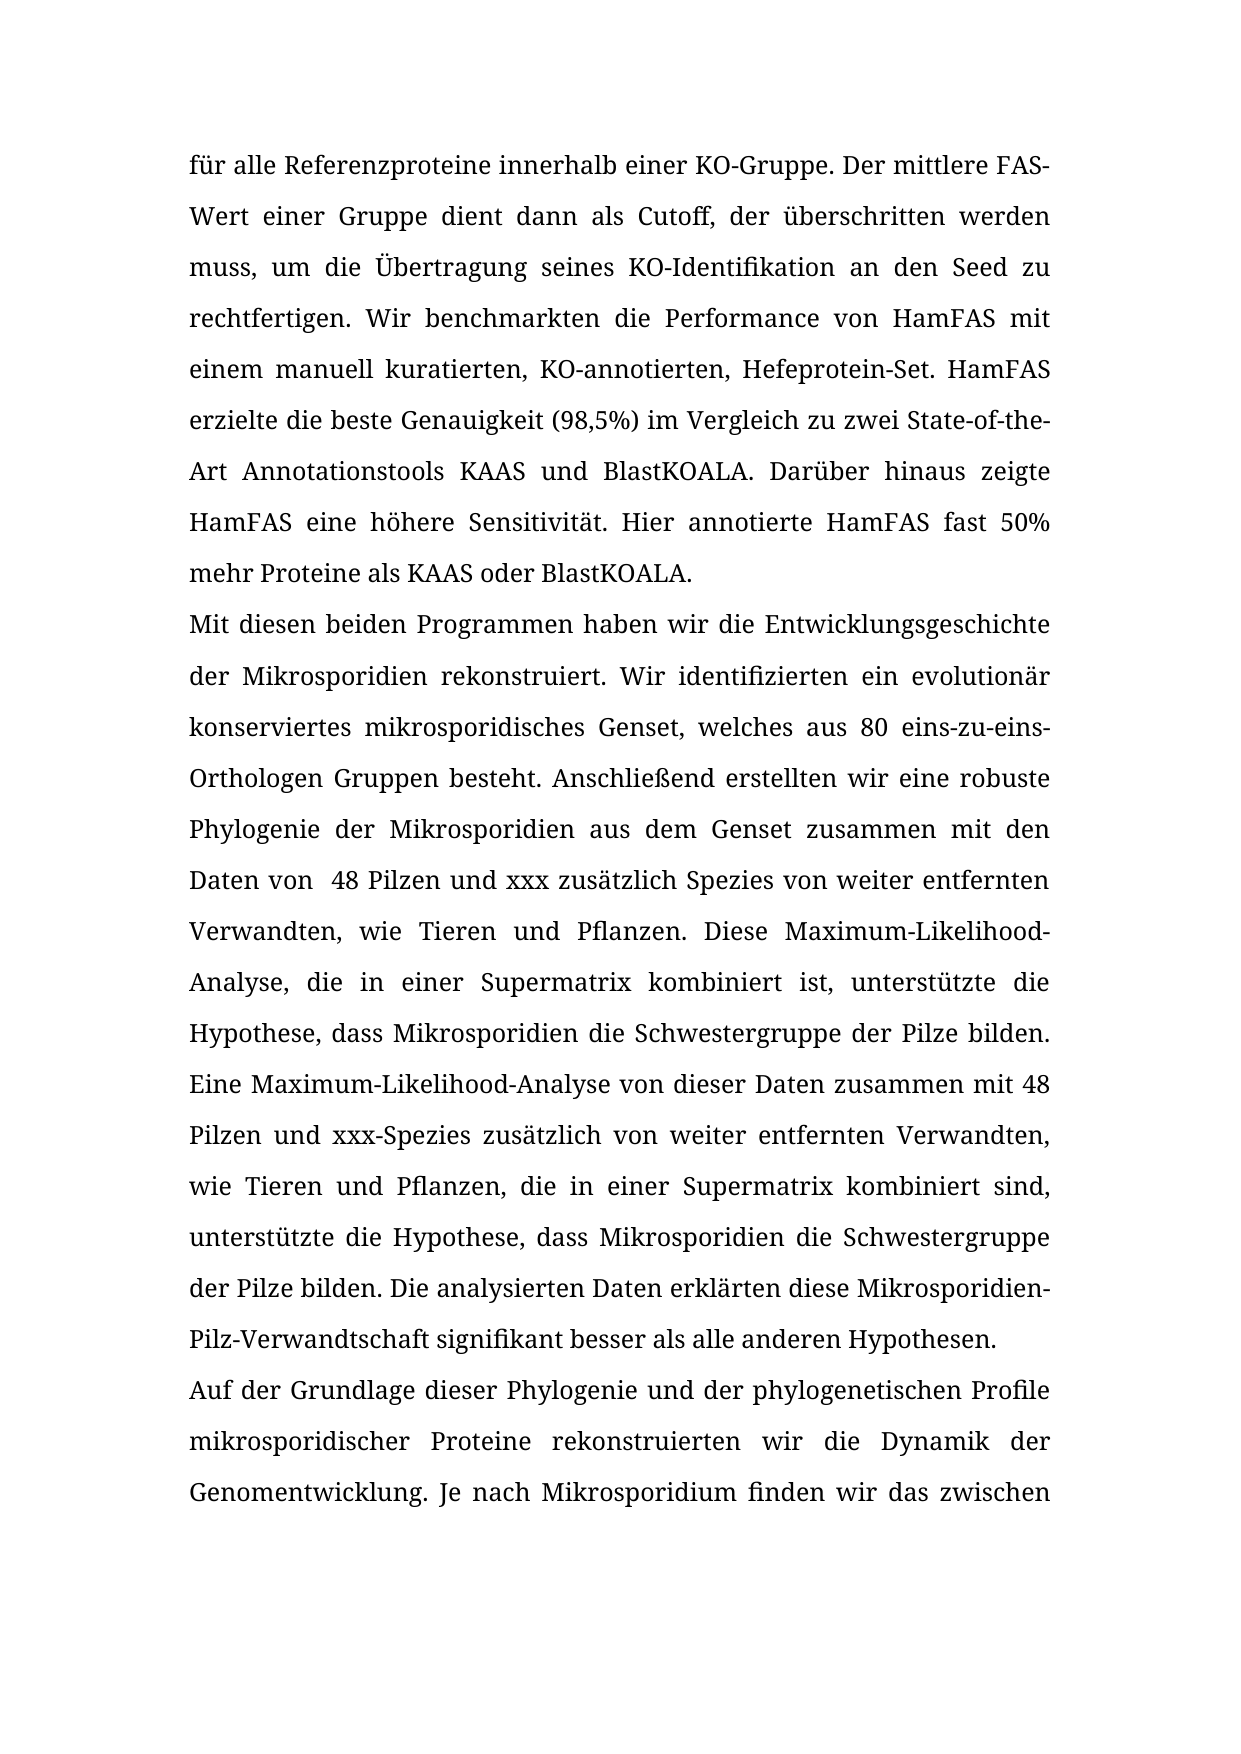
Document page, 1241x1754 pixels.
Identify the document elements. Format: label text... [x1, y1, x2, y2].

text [189, 148, 1051, 590]
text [189, 1373, 1051, 1509]
text Mit diesen beiden Programmen haben wir die Entwicklungsgeschichte der Mikrosporidien rekonstruiert. Wir identifizierten ein evolutionär konserviertes mikrosporidisches Genset, welches aus 80 eins-zu-eins-Orthologen Gruppen besteht. Anschließend erstellten wir eine robuste Phylogenie der Mikrosporidien aus dem Genset zusammen mit den Daten von 48 Pilzen und xxx zusätzlich Spezies von weiter entfernten Verwandten, wie Tieren und Pflanzen. Diese Maximum-Likelihood-Analyse, die in einer Supermatrix kombiniert ist, unterstützte die Hypothese, dass Mikrosporidien die Schwestergruppe der Pilze bilden. Eine Maximum-Likelihood-Analyse von dieser Daten zusammen mit 48 Pilzen und xxx-Spezies zusätzlich von weiter entfernten Verwandten, wie Tieren und Pflanzen, die in einer Supermatrix kombiniert sind, unterstützte die Hypothese, dass Mikrosporidien die Schwestergruppe der Pilze bilden. Die analysierten Daten erklärten diese Mikrosporidien-Pilz-Verwandtschaft signifikant besser als alle anderen Hypothesen. [189, 607, 1051, 1356]
